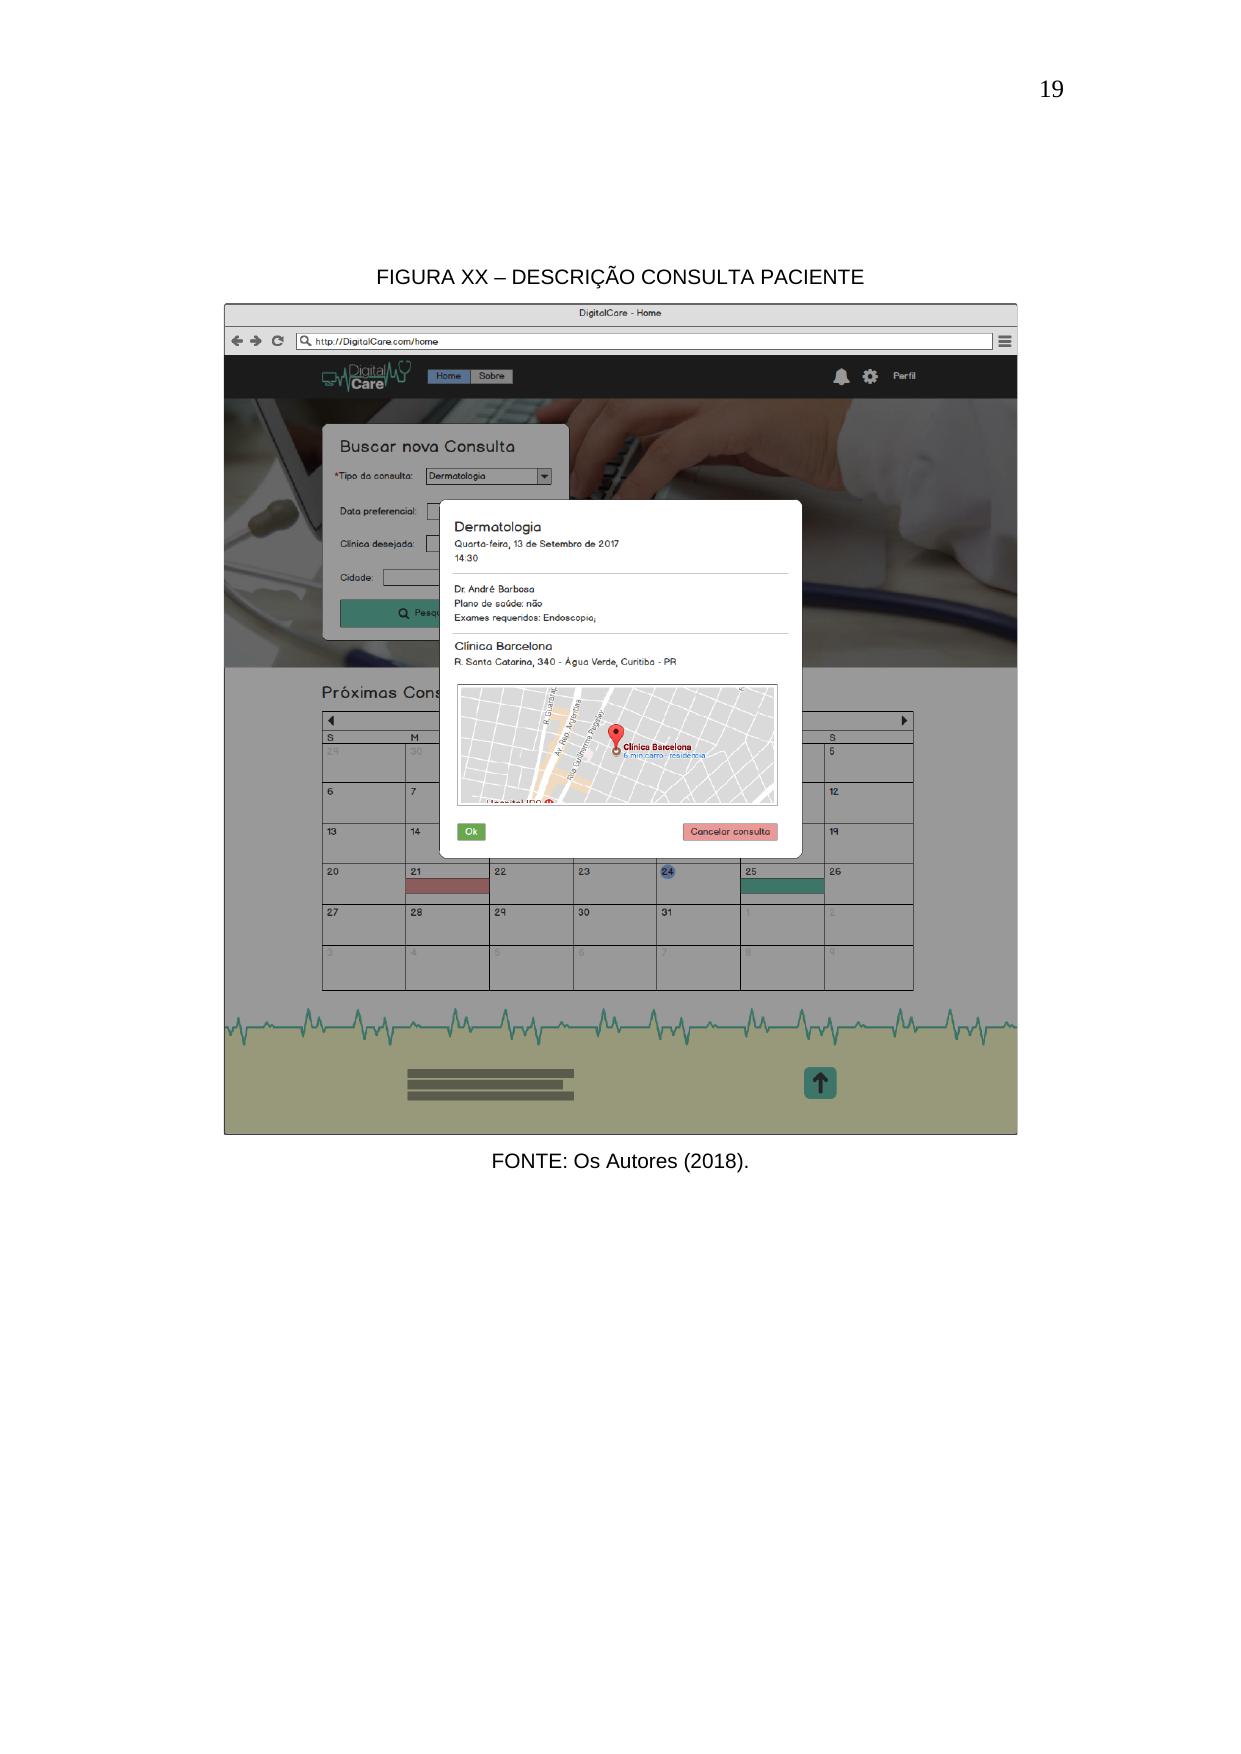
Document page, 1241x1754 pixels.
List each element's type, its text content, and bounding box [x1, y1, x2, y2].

picture [223, 303, 1018, 1135]
text FIGURA XX – DESCRIÇÃO CONSULTA PACIENTE [177, 261, 1064, 289]
text FONTE: Os Autores (2018). [177, 1148, 1064, 1172]
